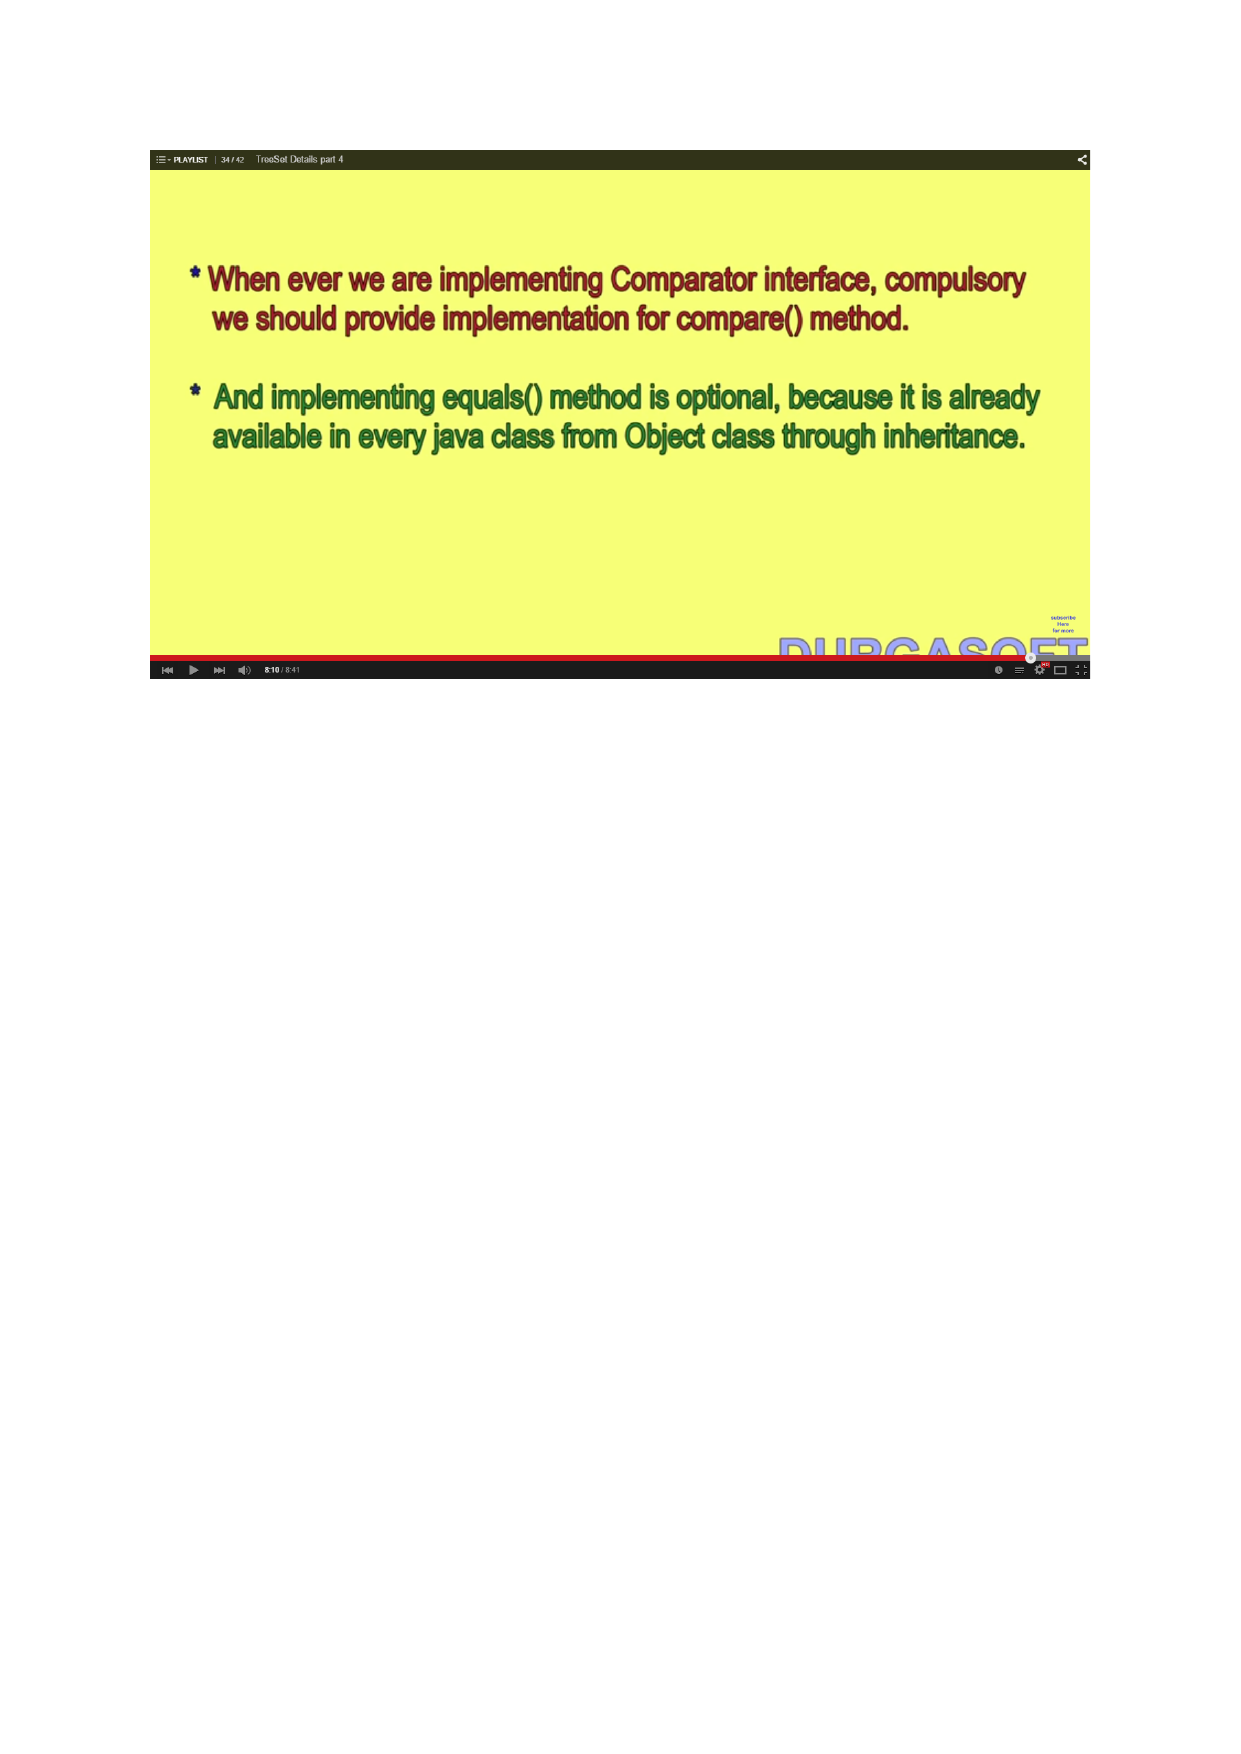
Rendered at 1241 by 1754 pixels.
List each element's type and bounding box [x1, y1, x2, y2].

picture [150, 150, 1091, 679]
